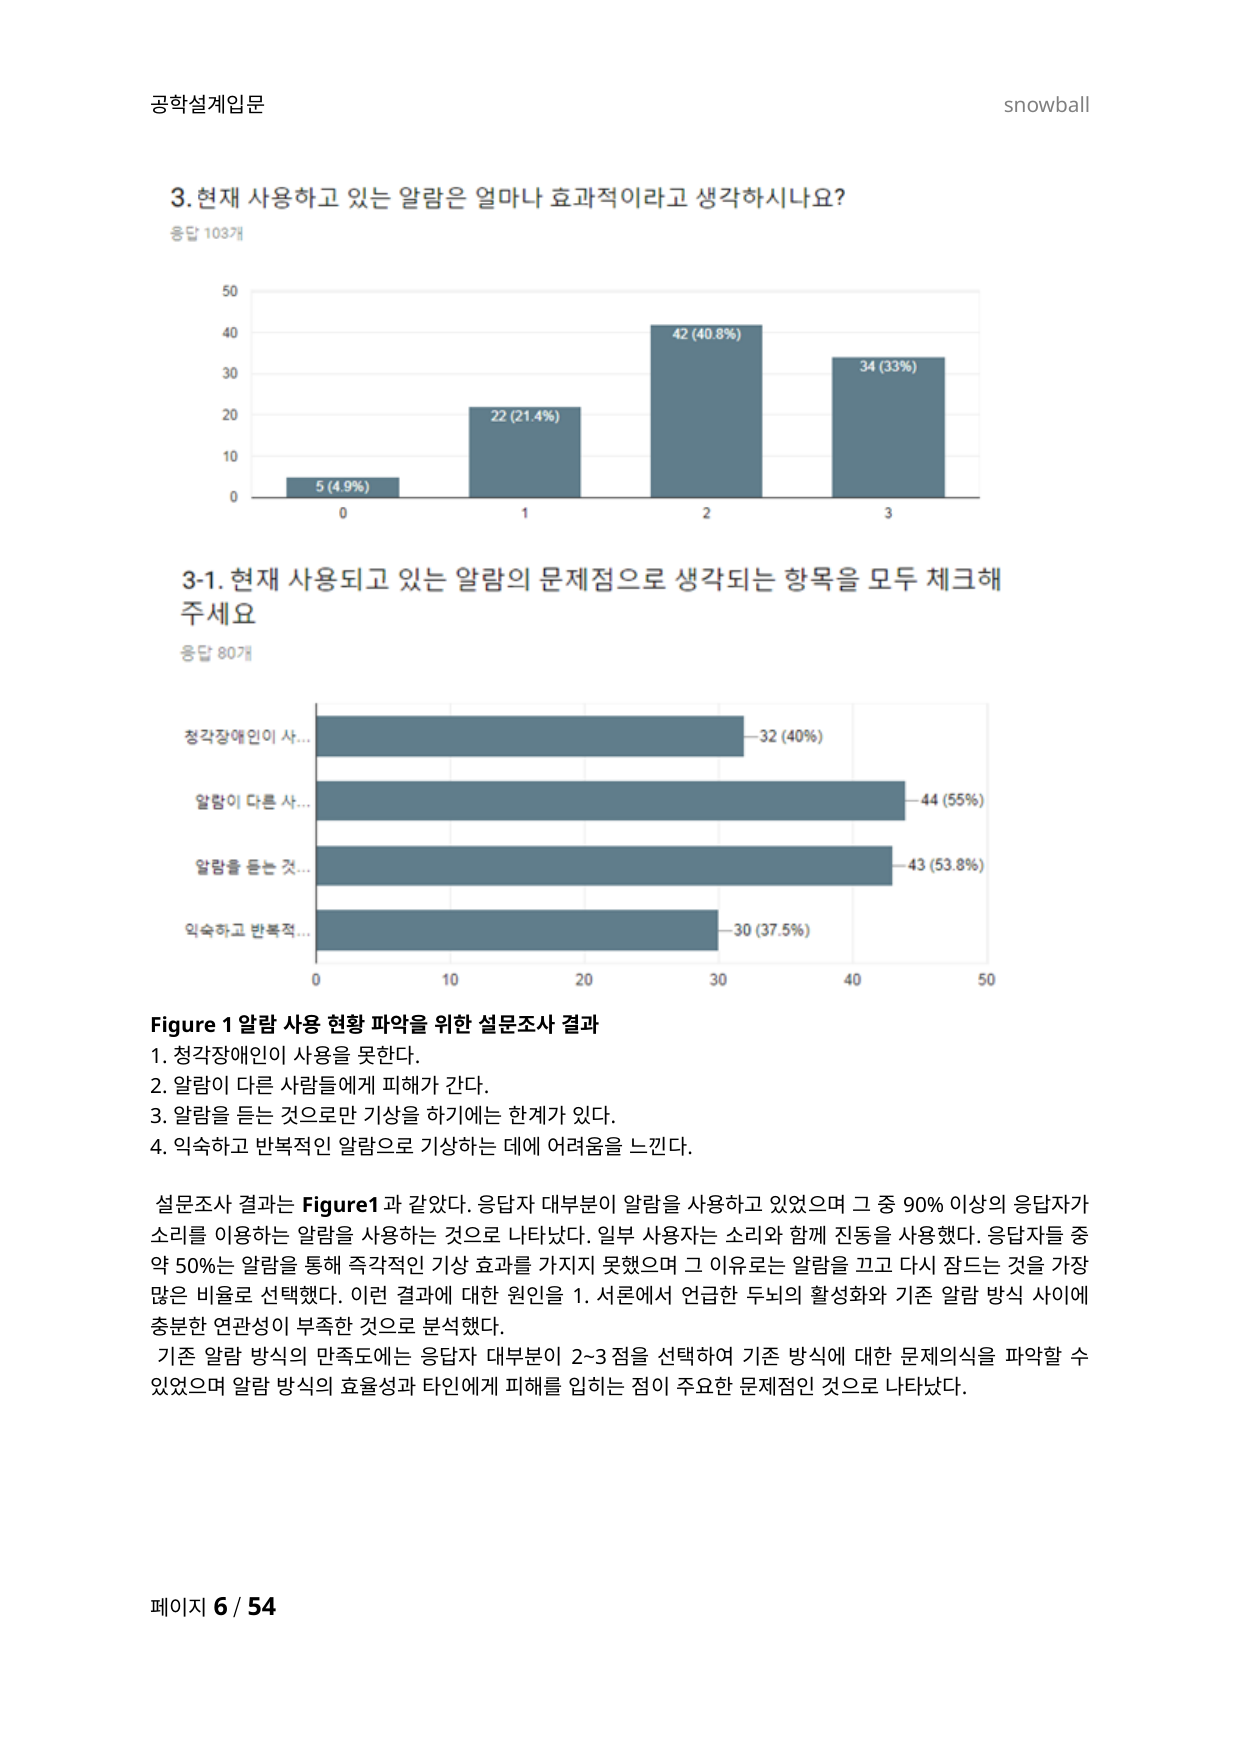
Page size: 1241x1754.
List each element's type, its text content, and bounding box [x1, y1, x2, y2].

text 4. 익숙하고 반복적인 알람으로 기상하는 데에 어려움을 느낀다. [150, 1130, 1090, 1160]
text 2. 알람이 다른 사람들에게 피해가 간다. [150, 1069, 1090, 1099]
picture [150, 177, 1036, 534]
text 3. 알람을 듣는 것으로만 기상을 하기에는 한계가 있다. [150, 1099, 1090, 1130]
text 기존 알람 방식의 만족도에는 응답자 대부분이 2~3점을 선택하여 기존 방식에 대한 문제의식을 파악할 수 있었으며 알람 방식의 효율성과 타인에게 피해를 입히는 점이 주요한 문제점인 것으로 나타났다. [150, 1340, 1090, 1401]
picture [150, 561, 1027, 999]
text 설문조사 결과는 Figure1과 같았다. 응답자 대부분이 알람을 사용하고 있었으며 그 중 90% 이상의 응답자가 소리를 이용하는 알람을 사용하는 것으로 나타났다. 일부 사용자는 소리와 함께 진동을 사용했다. 응답자들 중 약 50%는 알람을 통해 즉각적인 기상 효과를 가지지 못했으며 그 이유로는 알람을 끄고 다시 잠드는 것을 가장 많은 비율로 선택했다. 이런 결과에 대한 원인을 1. 서론에서 언급한 두뇌의 활성화와 기존 알람 방식 사이에 충분한 연관성이 부족한 것으로 분석했다. [150, 1189, 1090, 1340]
